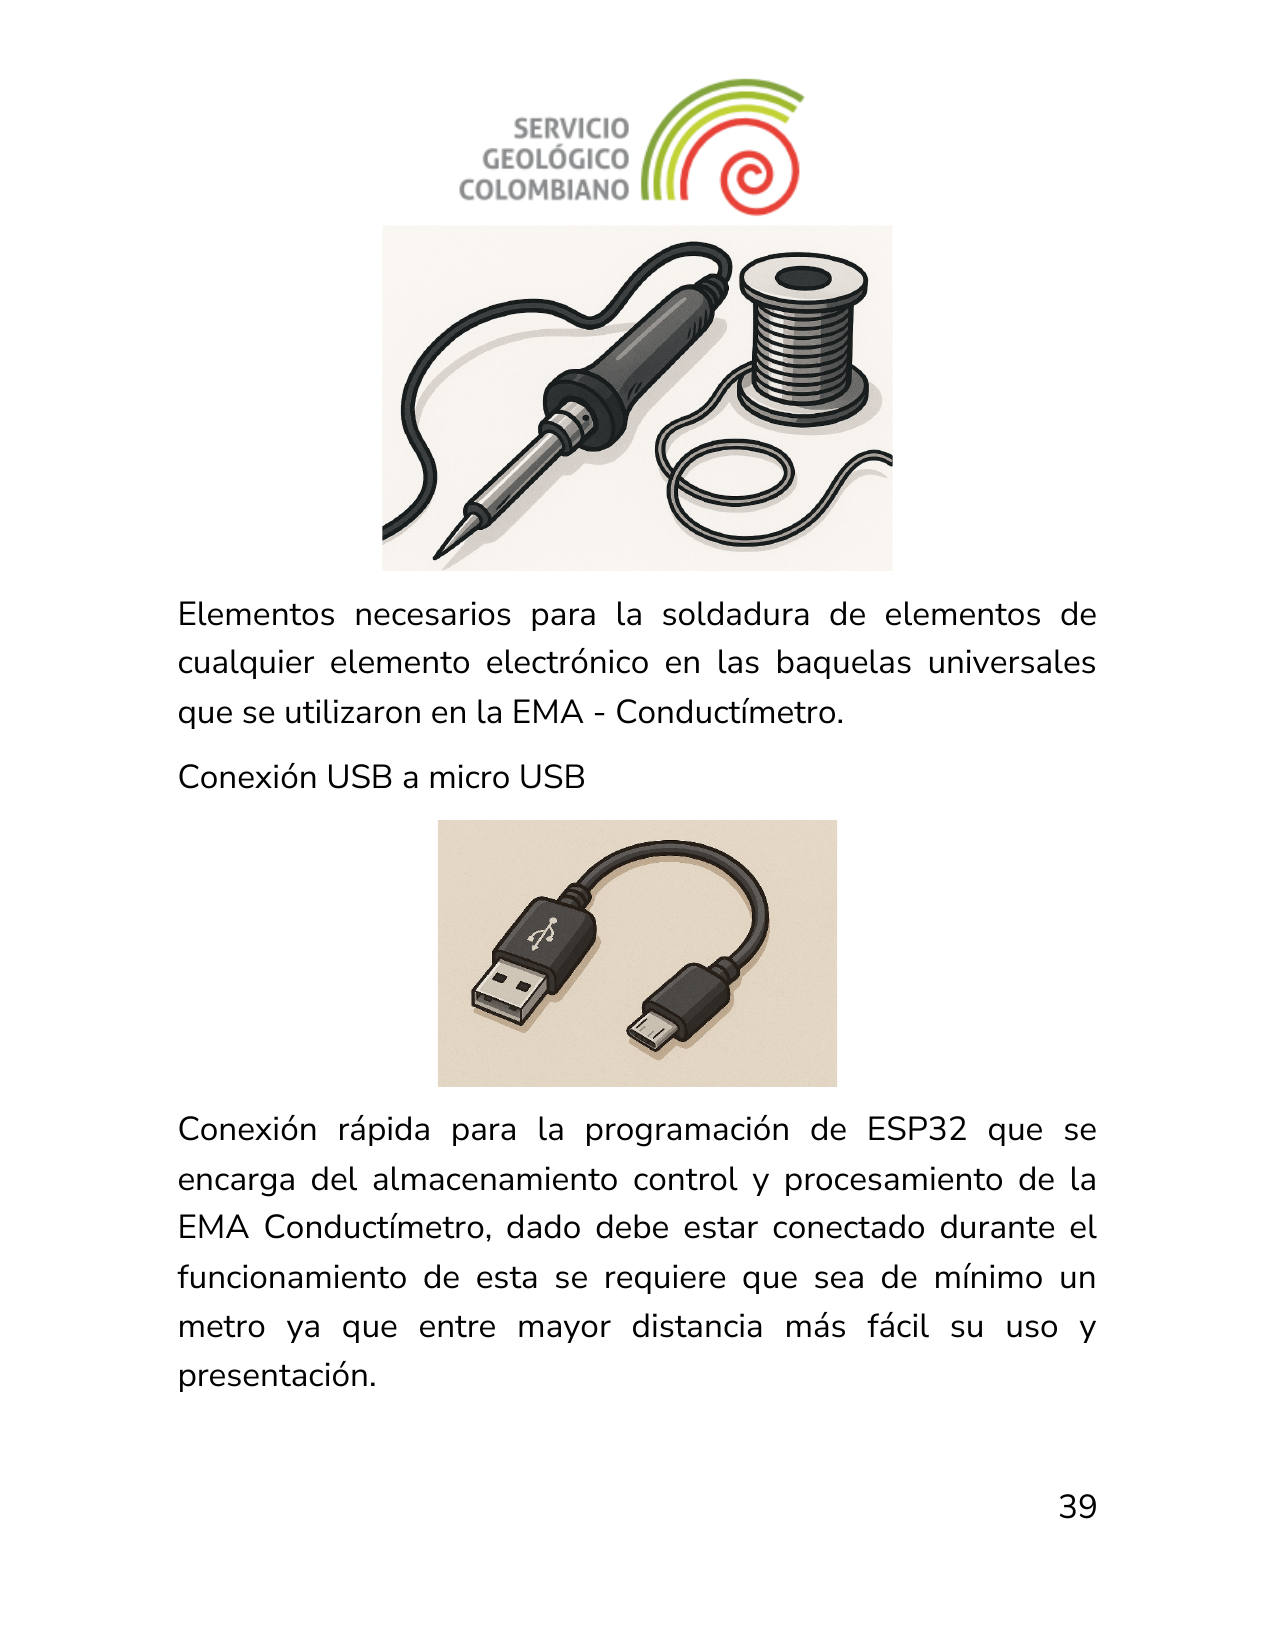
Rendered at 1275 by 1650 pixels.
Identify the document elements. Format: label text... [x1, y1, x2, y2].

text Elementos necesarios para la soldadura de elementos de cualquier elemento electrónico en las baquelas universales que se utilizaron en la EMA - Conductímetro. [177, 591, 1098, 735]
text Conexión rápida para la programación de ESP32 que se encarga del almacenamiento control y procesamiento de la EMA Conductímetro, dado debe estar conectado durante el funcionamiento de esta se requiere que sea de mínimo un metro ya que entre mayor distancia más fácil su uso y presentación. [177, 1107, 1098, 1398]
picture [382, 73, 893, 571]
picture [437, 820, 838, 1087]
text Conexión USB a micro USB [177, 755, 1098, 801]
